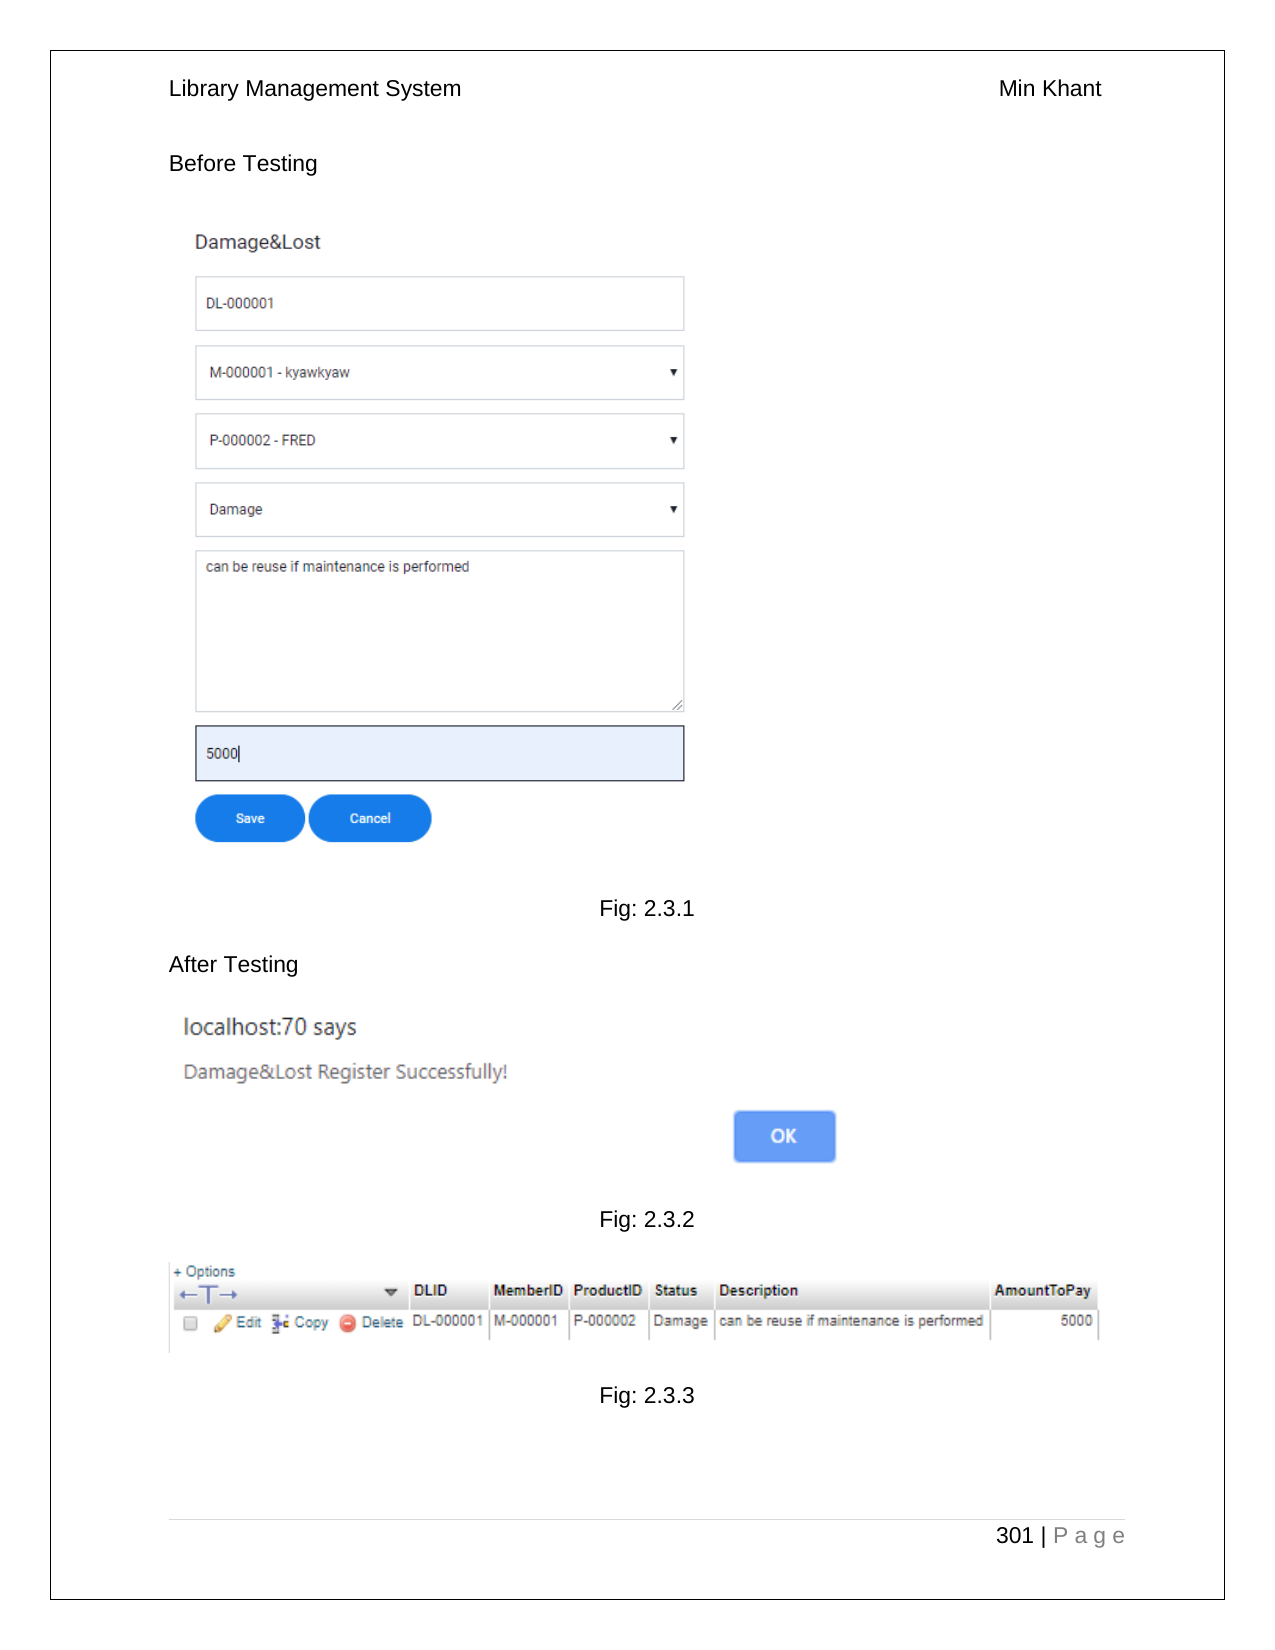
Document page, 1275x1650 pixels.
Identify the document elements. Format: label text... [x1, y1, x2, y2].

text After Testing [169, 951, 1125, 977]
picture [168, 1007, 854, 1176]
text Fig: 2.3.3 [169, 1382, 1125, 1409]
picture [168, 1262, 1125, 1353]
picture [168, 206, 743, 866]
text Fig: 2.3.2 [169, 1206, 1125, 1232]
text Before Testing [169, 150, 1125, 176]
text Fig: 2.3.1 [169, 895, 1125, 921]
